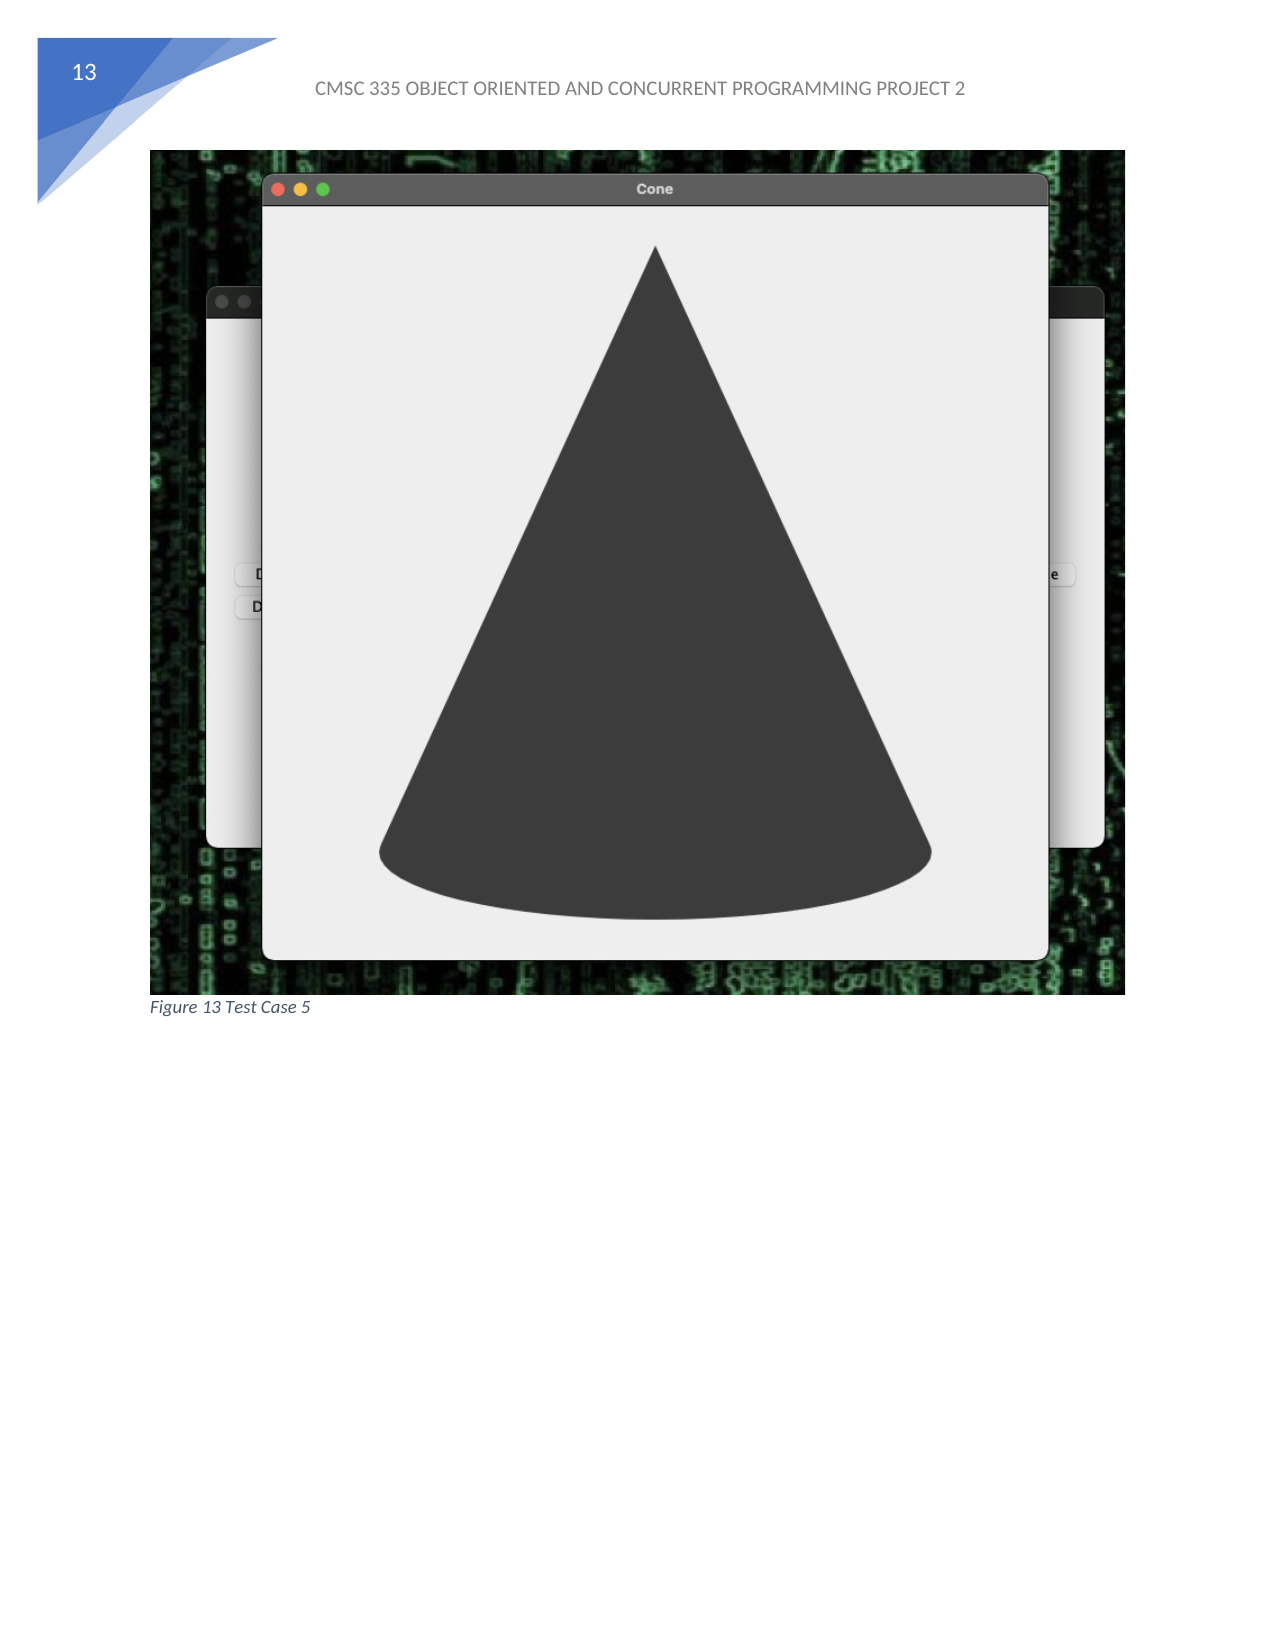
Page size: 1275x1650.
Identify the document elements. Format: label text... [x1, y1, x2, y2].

picture [37, 37, 1125, 995]
